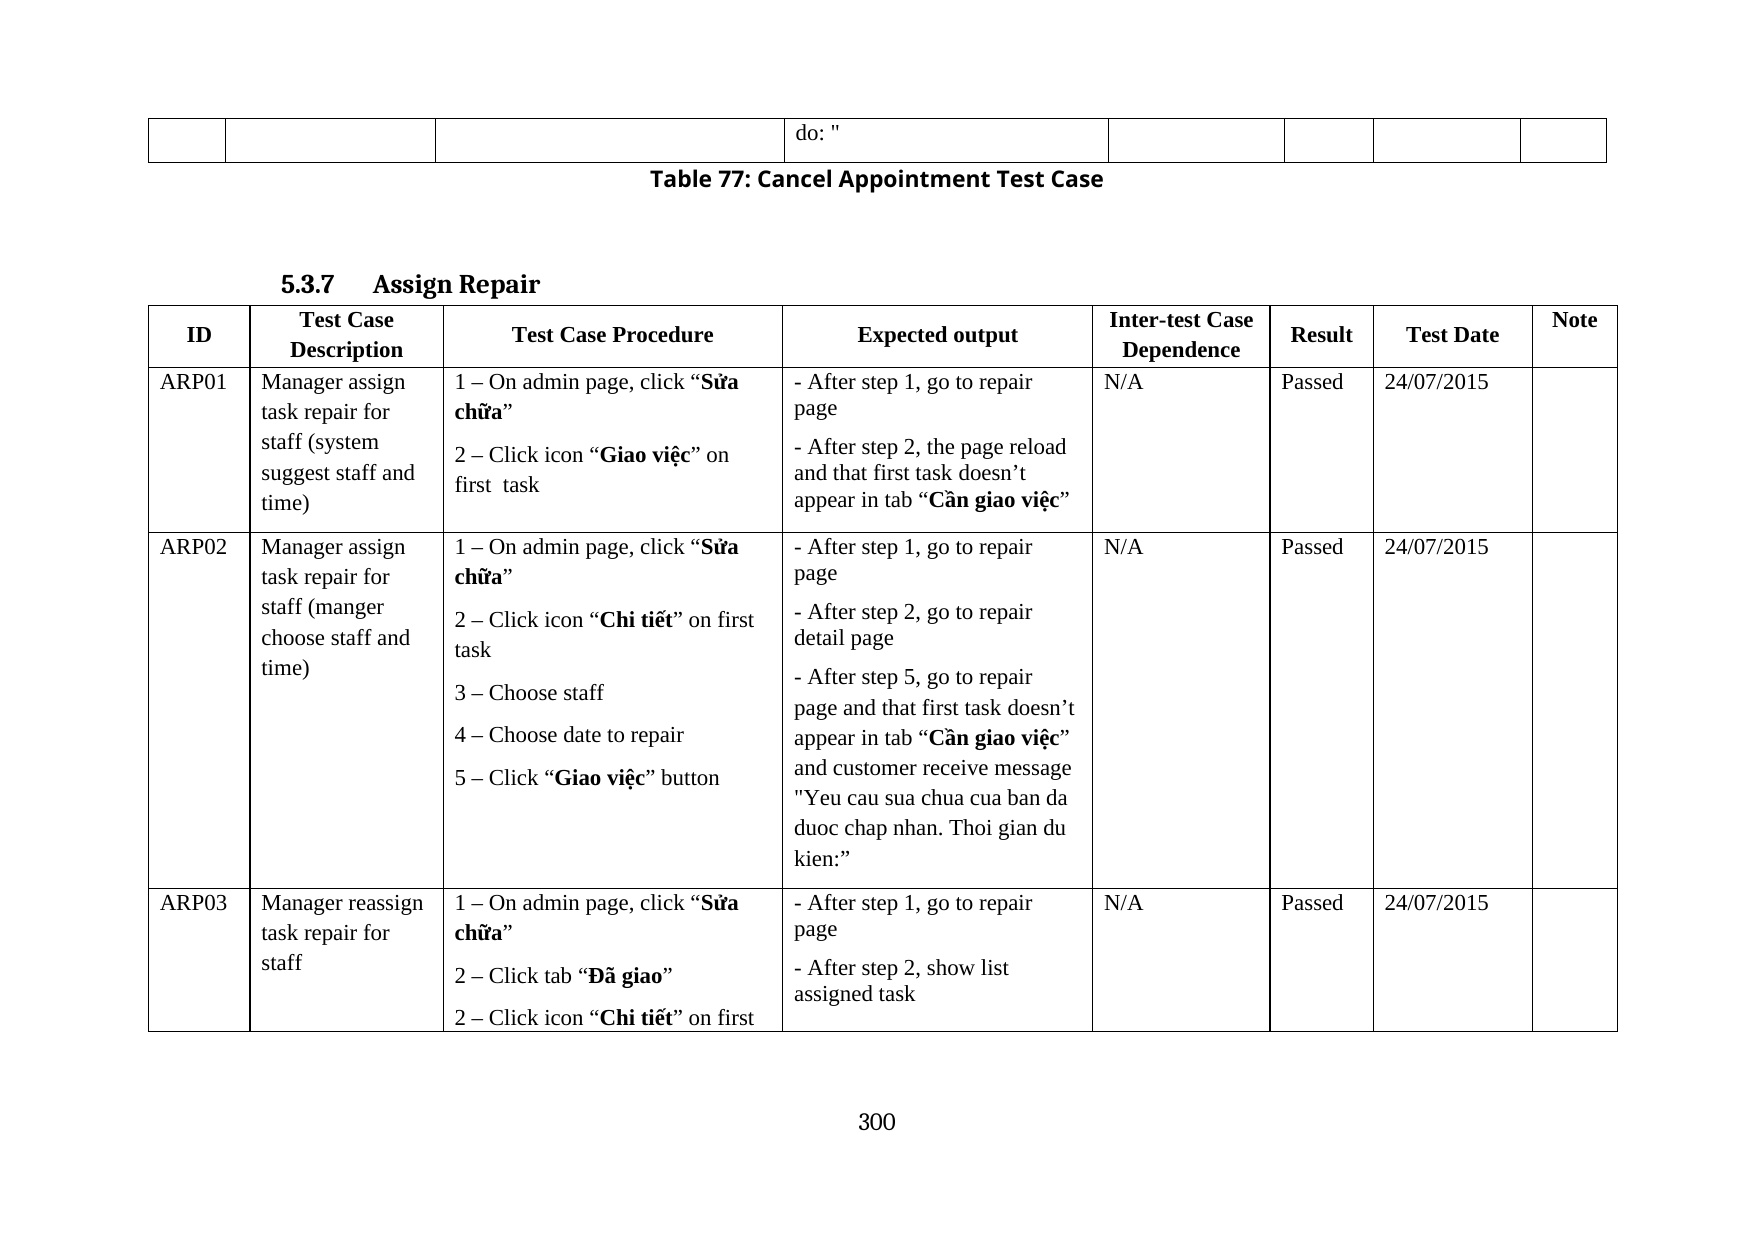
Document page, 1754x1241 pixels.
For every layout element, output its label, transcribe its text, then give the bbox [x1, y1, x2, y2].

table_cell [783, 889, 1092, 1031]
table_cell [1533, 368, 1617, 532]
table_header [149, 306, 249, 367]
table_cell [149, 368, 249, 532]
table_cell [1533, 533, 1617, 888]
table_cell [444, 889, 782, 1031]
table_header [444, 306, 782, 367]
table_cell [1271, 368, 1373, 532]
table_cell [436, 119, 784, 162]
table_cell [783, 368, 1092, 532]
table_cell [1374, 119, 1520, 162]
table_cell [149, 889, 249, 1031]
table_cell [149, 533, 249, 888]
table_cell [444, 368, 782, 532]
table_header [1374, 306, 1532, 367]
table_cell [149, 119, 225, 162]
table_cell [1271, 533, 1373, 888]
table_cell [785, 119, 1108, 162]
subtitle Assign Repair [281, 269, 1606, 300]
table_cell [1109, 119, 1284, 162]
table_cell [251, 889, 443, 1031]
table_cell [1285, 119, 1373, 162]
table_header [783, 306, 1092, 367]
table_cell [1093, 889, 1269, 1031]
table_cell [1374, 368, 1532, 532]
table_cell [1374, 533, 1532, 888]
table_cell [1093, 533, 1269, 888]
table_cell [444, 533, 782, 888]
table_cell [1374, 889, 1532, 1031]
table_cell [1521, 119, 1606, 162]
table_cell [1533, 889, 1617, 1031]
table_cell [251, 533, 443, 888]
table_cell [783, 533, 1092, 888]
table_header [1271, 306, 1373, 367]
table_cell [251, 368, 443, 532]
text Table : Cancel Appointment Test Case [148, 163, 1606, 194]
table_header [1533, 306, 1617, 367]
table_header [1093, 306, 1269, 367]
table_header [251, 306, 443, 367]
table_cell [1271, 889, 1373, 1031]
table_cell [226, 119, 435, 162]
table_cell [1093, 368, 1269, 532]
